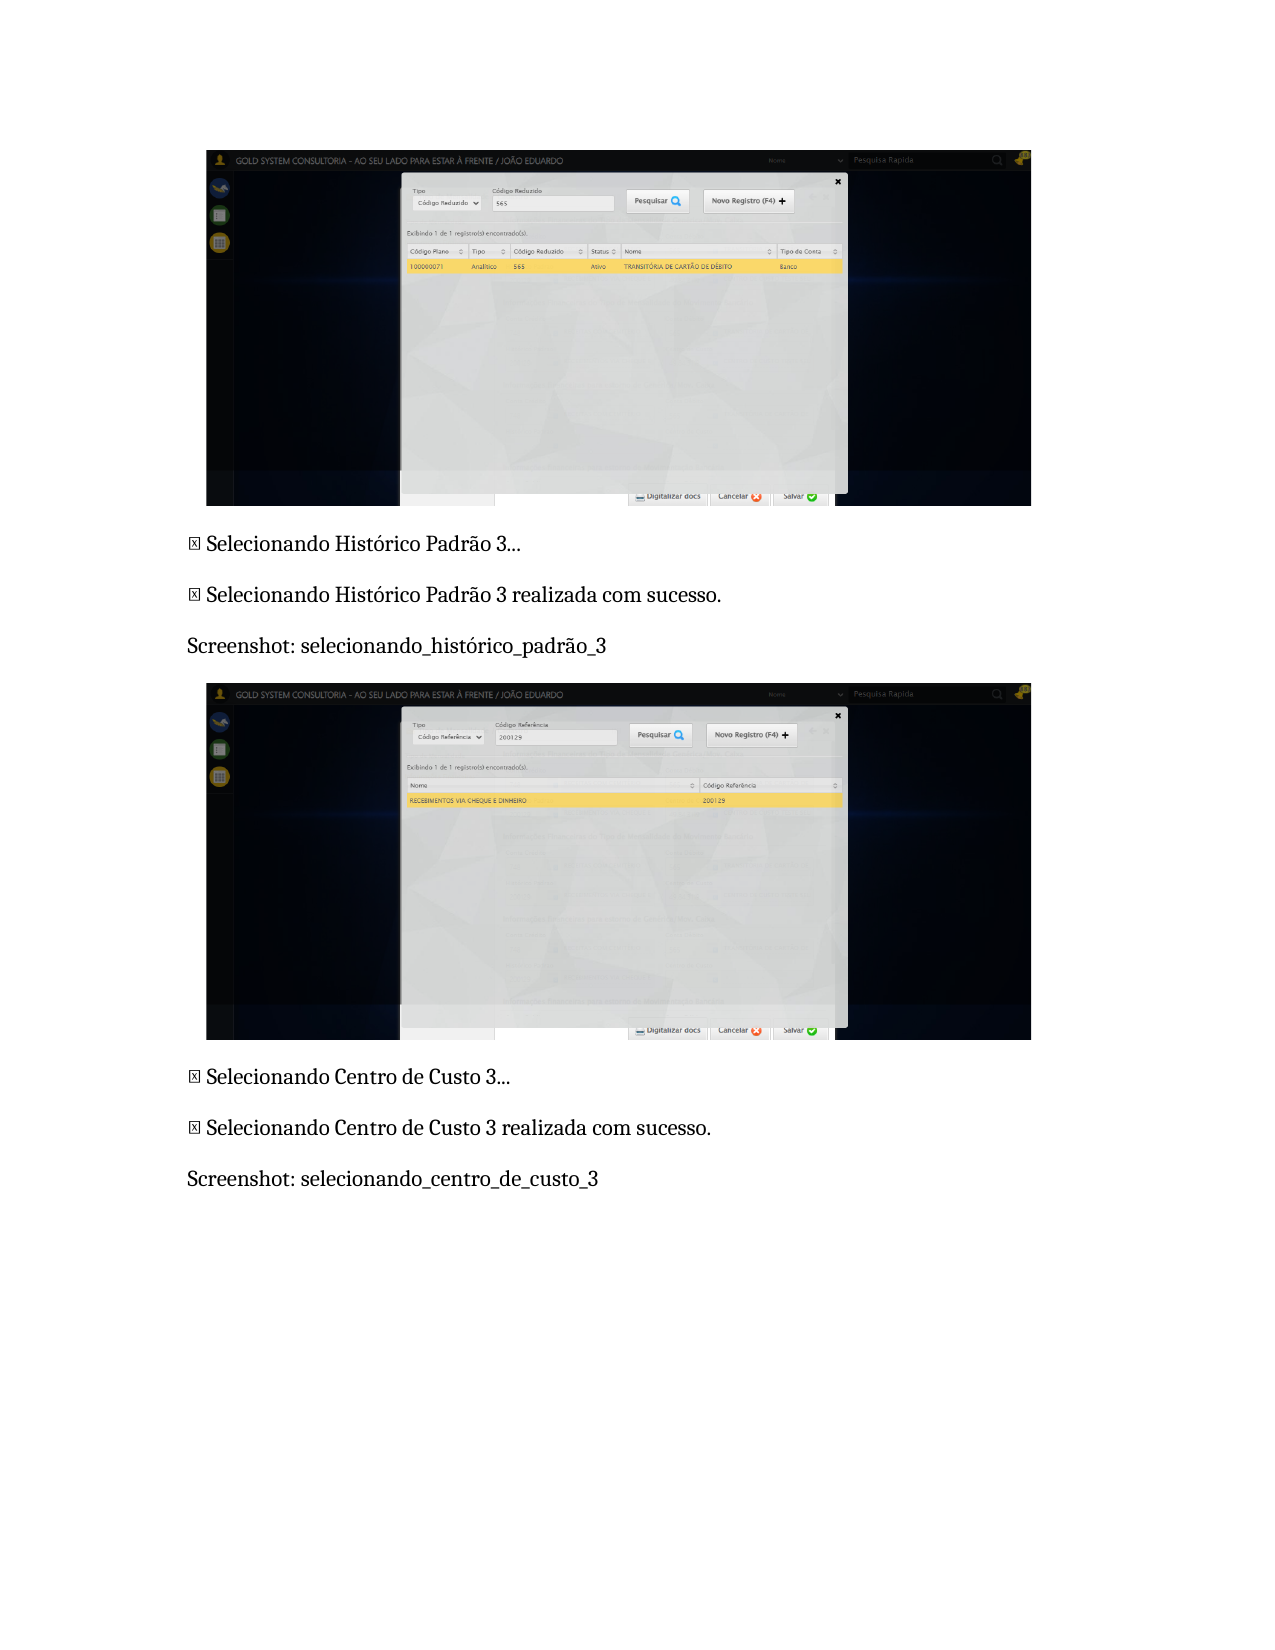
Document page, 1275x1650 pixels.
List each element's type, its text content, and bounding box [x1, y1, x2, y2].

text 🔄 Selecionando Histórico Padrão 3... [187, 530, 1087, 557]
text 🔄 Selecionando Centro de Custo 3... [187, 1064, 1087, 1090]
picture [206, 683, 1032, 1040]
text ✅ Selecionando Histórico Padrão 3 realizada com sucesso. [187, 581, 1087, 608]
picture [206, 150, 1032, 506]
text Screenshot: selecionando_histórico_padrão_3 [187, 632, 1087, 659]
text ✅ Selecionando Centro de Custo 3 realizada com sucesso. [187, 1115, 1087, 1141]
text Screenshot: selecionando_centro_de_custo_3 [187, 1166, 1087, 1192]
